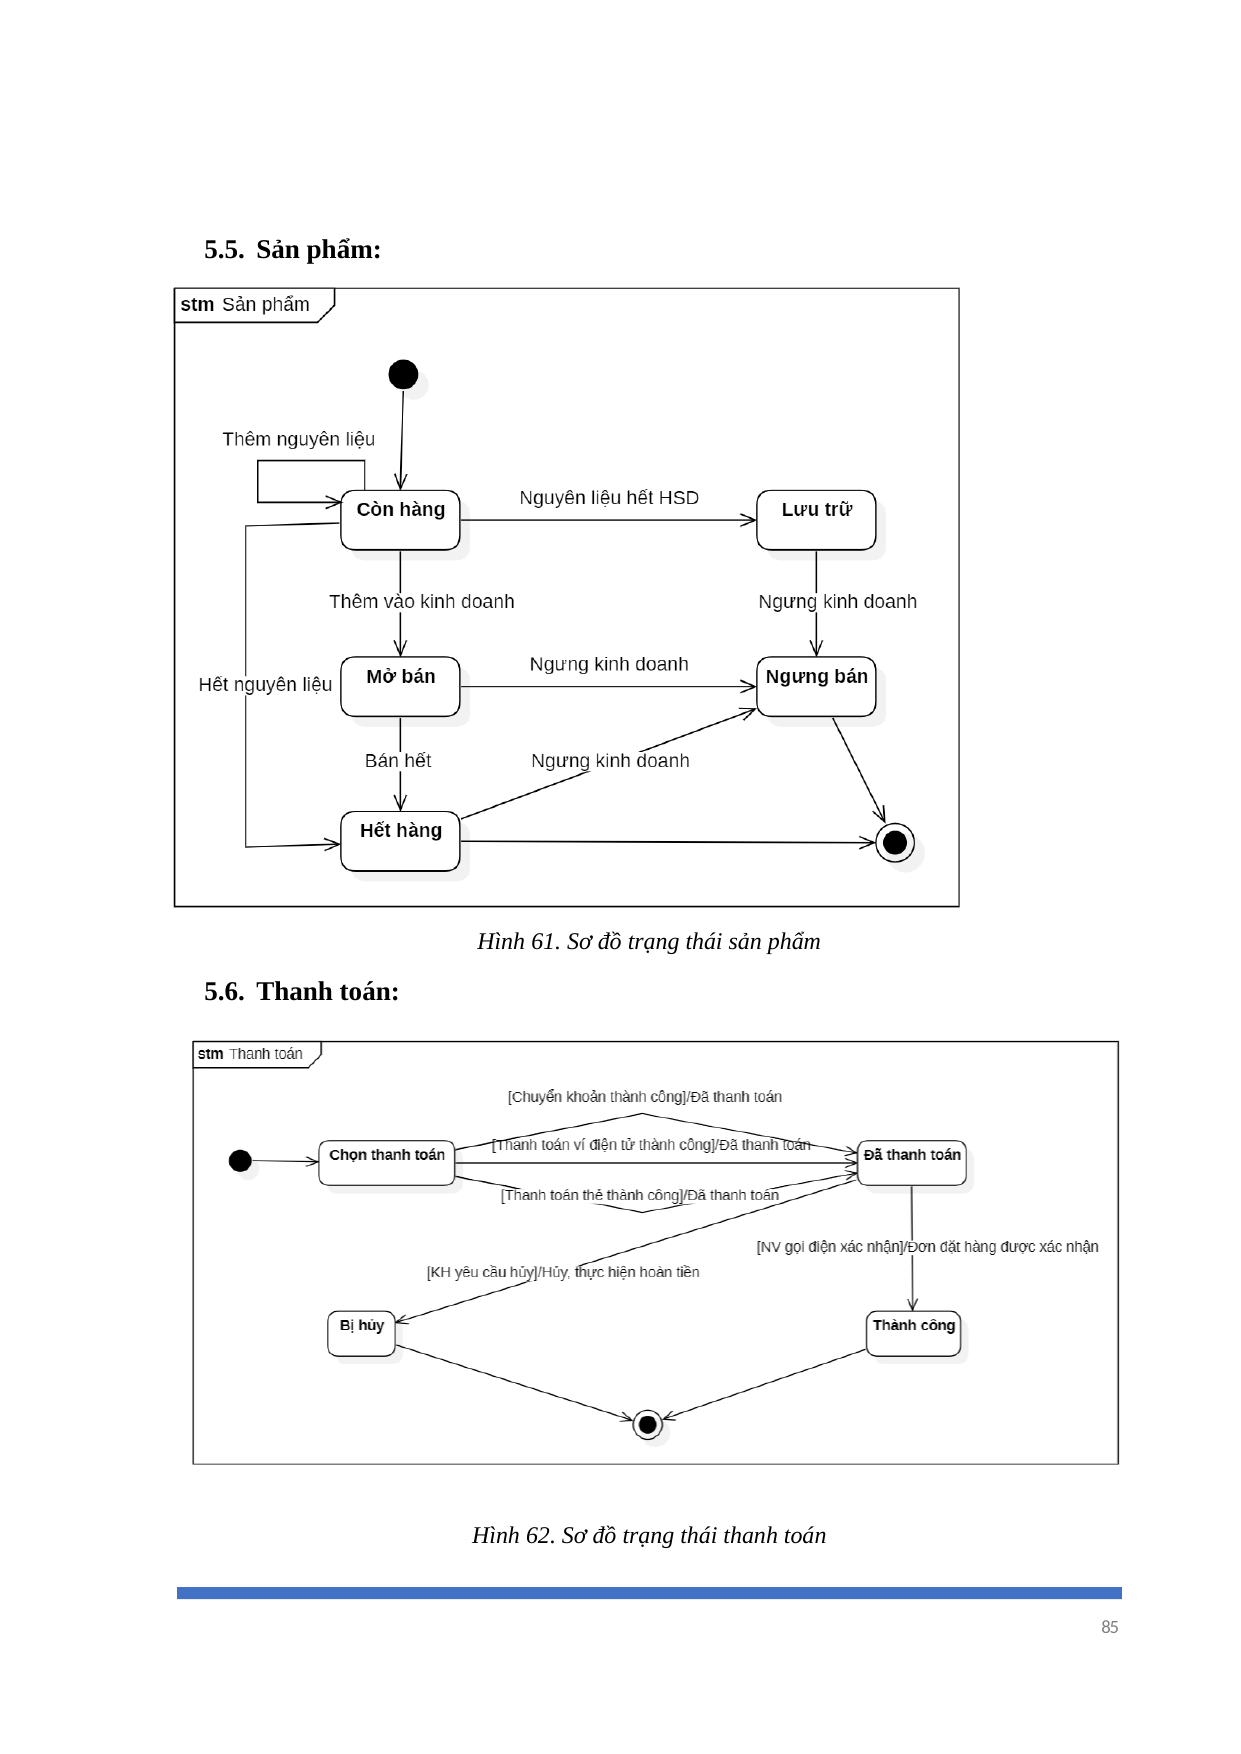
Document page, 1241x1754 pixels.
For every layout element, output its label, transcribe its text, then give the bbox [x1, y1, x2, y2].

picture [166, 279, 969, 914]
text Hình 62. Sơ đồ trạng thái thanh toán [167, 1521, 1134, 1549]
list Thanh toán: [204, 975, 1134, 1007]
text Hình 61. Sơ đồ trạng thái sản phẩm [167, 927, 1134, 954]
picture [166, 1022, 1153, 1508]
list Sản phẩm: [204, 233, 1134, 264]
